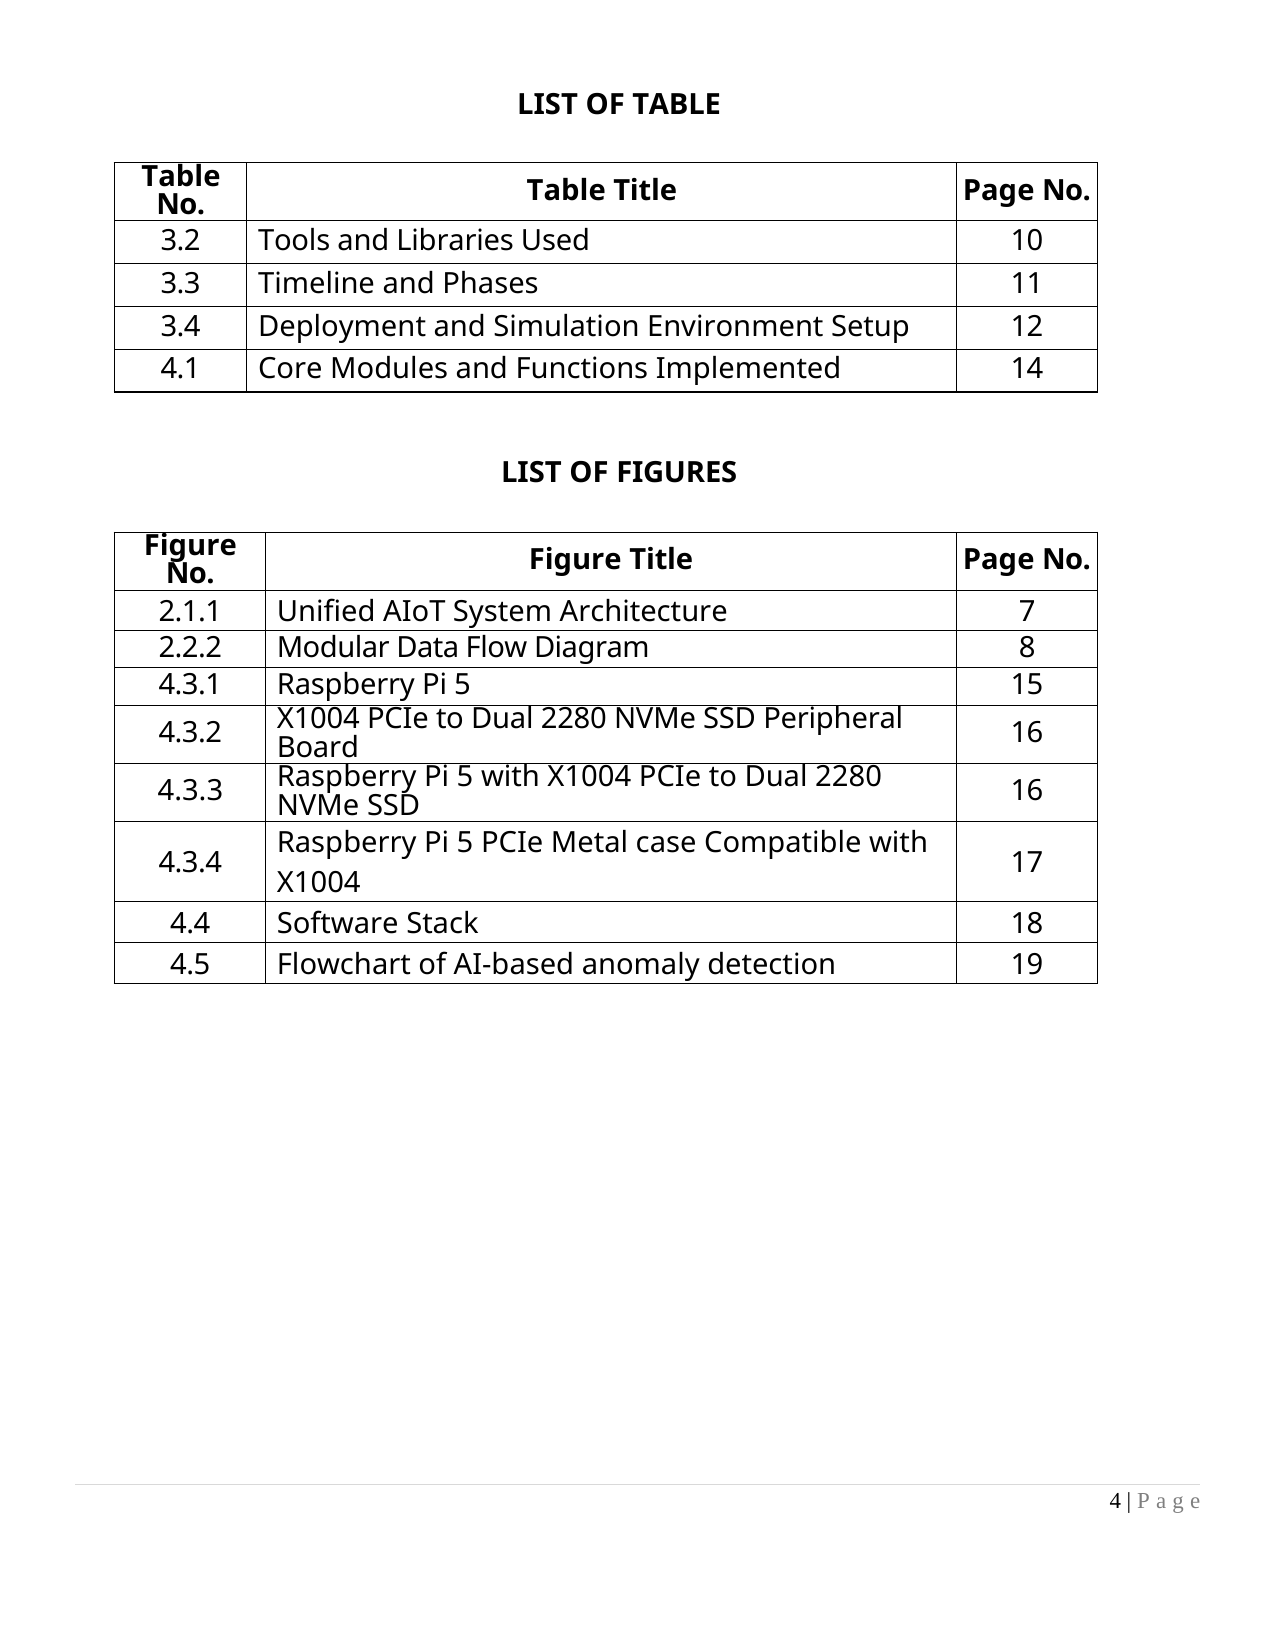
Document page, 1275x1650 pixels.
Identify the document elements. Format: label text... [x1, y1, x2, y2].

table_cell 8 [957, 631, 1097, 667]
table_cell 4.3.2 [115, 706, 265, 763]
table_cell Tools and Libraries Used [247, 221, 956, 263]
table_cell 10 [957, 221, 1097, 263]
table_cell Raspberry Pi 5 PCIe Metal case Compatible with X1004 [266, 822, 956, 901]
table_header Table No. [115, 163, 246, 220]
table_cell 12 [957, 307, 1097, 348]
table_cell 16 [957, 764, 1097, 821]
table_cell 3.4 [115, 307, 246, 348]
text LIST OF FIGURES [114, 451, 1124, 491]
table_cell 4.3.3 [115, 764, 265, 821]
table_cell 4.5 [115, 943, 265, 983]
table_header Table Title [247, 163, 956, 220]
table_header Page No. [957, 163, 1097, 220]
table_header Figure No. [115, 533, 265, 589]
table_cell 3.3 [115, 264, 246, 306]
table_cell 4.1 [115, 350, 246, 391]
table_cell X1004 PCIe to Dual 2280 NVMe SSD Peripheral Board [266, 706, 956, 763]
table_cell 14 [957, 350, 1097, 391]
table_header Page No. [957, 533, 1097, 589]
table_cell 4.3.4 [115, 822, 265, 901]
table_cell 2.2.2 [115, 631, 265, 667]
table_cell 3.2 [115, 221, 246, 263]
table_cell Timeline and Phases [247, 264, 956, 306]
table_cell 4.3.1 [115, 668, 265, 705]
table_cell 17 [957, 822, 1097, 901]
table_cell Unified AIoT System Architecture [266, 591, 956, 630]
table_cell Raspberry Pi 5 [266, 668, 956, 705]
table_cell Raspberry Pi 5 with X1004 PCIe to Dual 2280 NVMe SSD [266, 764, 956, 821]
table_cell 18 [957, 902, 1097, 942]
table_cell 11 [957, 264, 1097, 306]
table_cell Modular Data Flow Diagram [266, 631, 956, 667]
table_cell Deployment and Simulation Environment Setup [247, 307, 956, 348]
table_cell 7 [957, 591, 1097, 630]
table_cell Software Stack [266, 902, 956, 942]
table_cell Flowchart of AI-based anomaly detection [266, 943, 956, 983]
table_cell 15 [957, 668, 1097, 705]
table_cell 4.4 [115, 902, 265, 942]
table_cell 16 [957, 706, 1097, 763]
table_cell Core Modules and Functions Implemented [247, 350, 956, 391]
table_cell 19 [957, 943, 1097, 983]
table_cell 2.1.1 [115, 591, 265, 630]
table_header Figure Title [266, 533, 956, 589]
text LIST OF TABLE [114, 83, 1124, 123]
